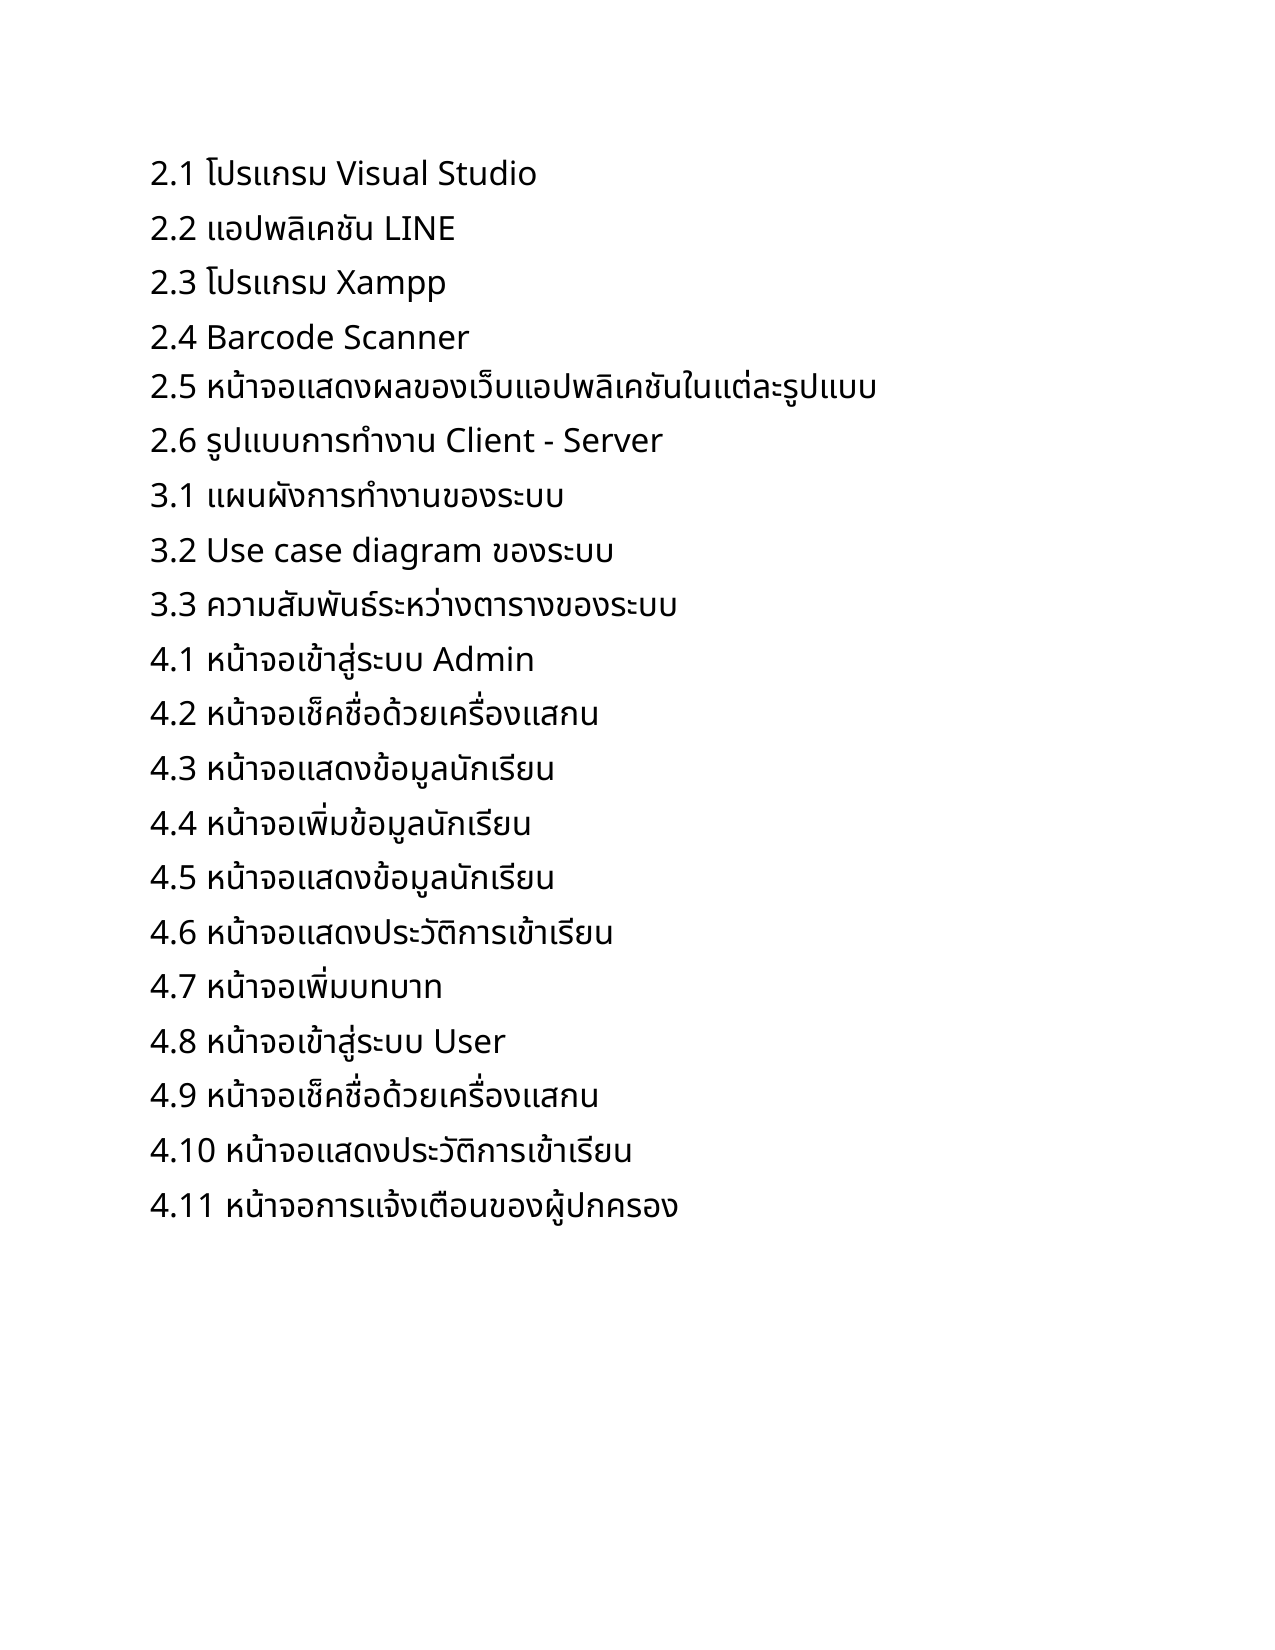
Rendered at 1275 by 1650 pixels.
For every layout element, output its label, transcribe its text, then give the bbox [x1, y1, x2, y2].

text 2.3 โปรแกรม Xampp [150, 259, 1125, 310]
text 4.8 หน้าจอเข้าสู่ระบบ User [150, 1018, 1125, 1068]
text 3.2 Use case diagram ของระบบ [150, 526, 1125, 577]
text 2.1 โปรแกรม Visual Studio [150, 150, 1125, 201]
text 4.2 หน้าจอเช็คชื่อด้วยเครื่องแสกน [150, 690, 1125, 741]
text 4.4 หน้าจอเพิ่มข้อมูลนักเรียน [150, 799, 1125, 850]
text 4.9 หน้าจอเช็คชื่อด้วยเครื่องแสกน [150, 1072, 1125, 1123]
text 4.11 หน้าจอการแจ้งเตือนของผู้ปกครอง [150, 1181, 1125, 1232]
text 4.6 หน้าจอแสดงประวัติการเข้าเรียน [150, 908, 1125, 959]
text 4.5 หน้าจอแสดงข้อมูลนักเรียน [150, 854, 1125, 904]
text 4.1 หน้าจอเข้าสู่ระบบ Admin [150, 636, 1125, 686]
text 4.7 หน้าจอเพิ่มบทบาท [150, 963, 1125, 1014]
text 3.1 แผนผังการทำงานของระบบ [150, 472, 1125, 522]
text 2.6 รูปแบบการทำงาน Client - Server [150, 417, 1125, 468]
text 2.5 หน้าจอแสดงผลของเว็บแอปพลิเคชันในแต่ละรูปแบบ [150, 363, 1125, 413]
text 4.10 หน้าจอแสดงประวัติการเข้าเรียน [150, 1127, 1125, 1177]
text 4.3 หน้าจอแสดงข้อมูลนักเรียน [150, 745, 1125, 795]
text 3.3 ความสัมพันธ์ระหว่างตารางของระบบ [150, 581, 1125, 632]
text 2.2 แอปพลิเคชัน LINE [150, 204, 1125, 255]
text 2.4 Barcode Scanner [150, 314, 1125, 359]
